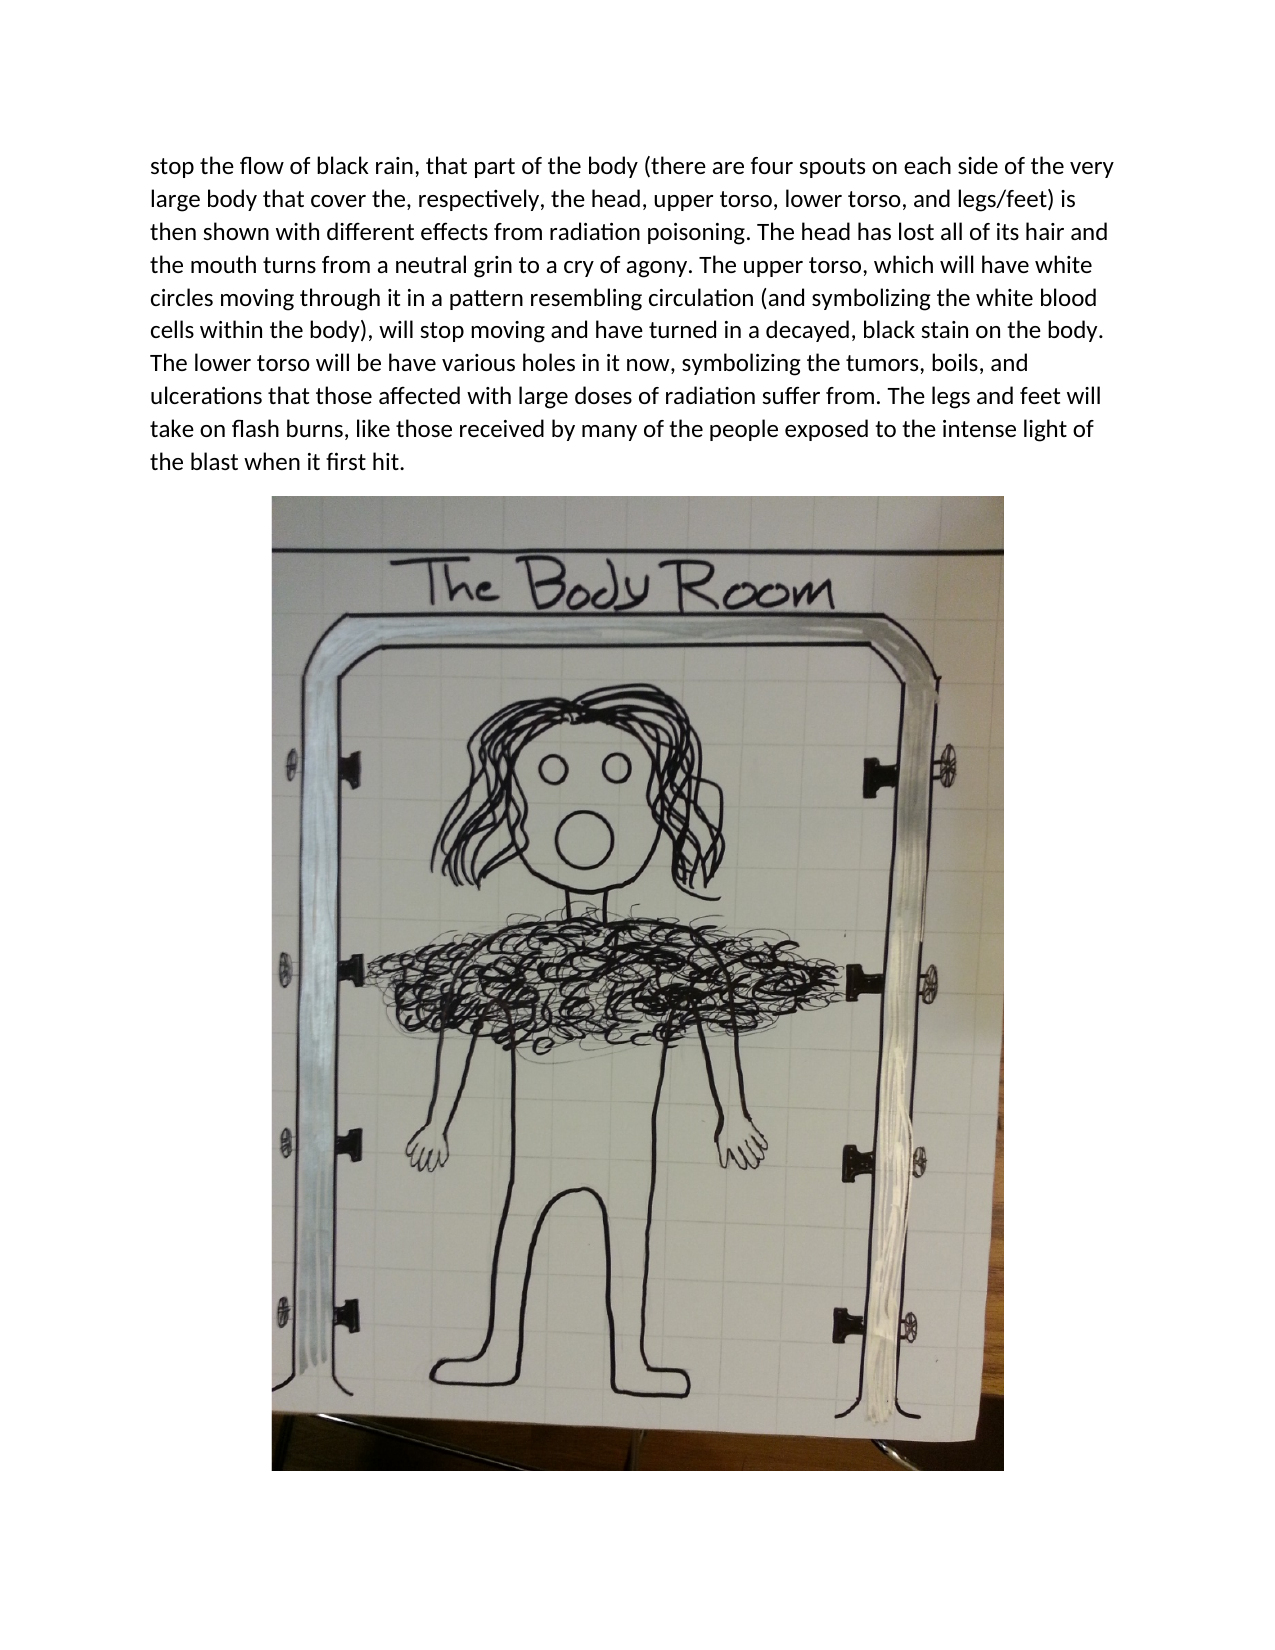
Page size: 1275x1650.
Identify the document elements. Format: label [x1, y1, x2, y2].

picture [272, 497, 1004, 1470]
text [150, 150, 1125, 477]
